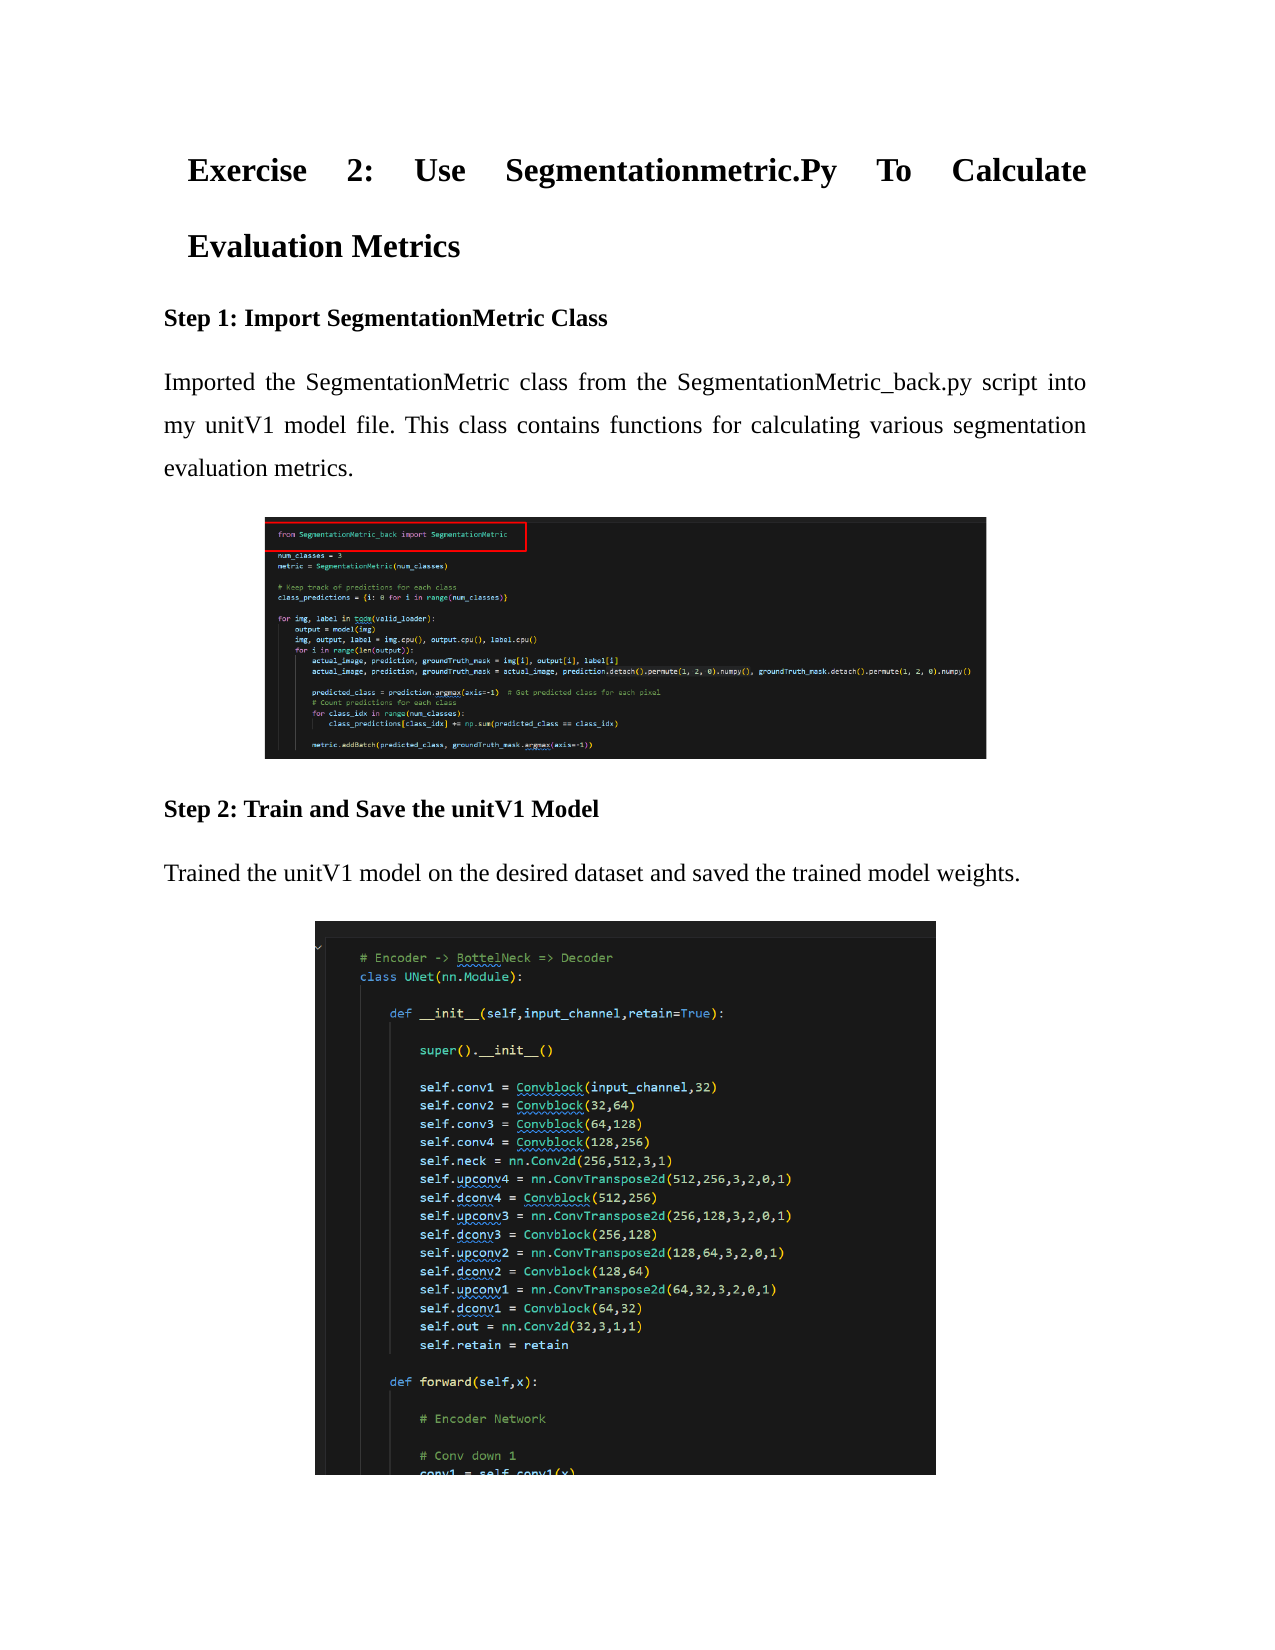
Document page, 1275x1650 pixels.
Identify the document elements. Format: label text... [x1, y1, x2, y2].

text Trained the unitV1 model on the desired dataset and saved the trained model weights. [163, 858, 1087, 887]
text Step 1: Import SegmentationMetric Class [163, 303, 1087, 332]
picture [264, 517, 987, 759]
text Step 2: Train and Save the unitV1 Model [163, 794, 1087, 823]
text Imported the SegmentationMetric class from the SegmentationMetric_back.py script into my unitV1 model file. This class contains functions for calculating various segmentation evaluation metrics. [163, 367, 1087, 482]
picture [315, 921, 936, 1475]
subtitle Exercise 2: Use Segmentationmetric.Py To Calculate Evaluation Metrics [187, 150, 1087, 265]
